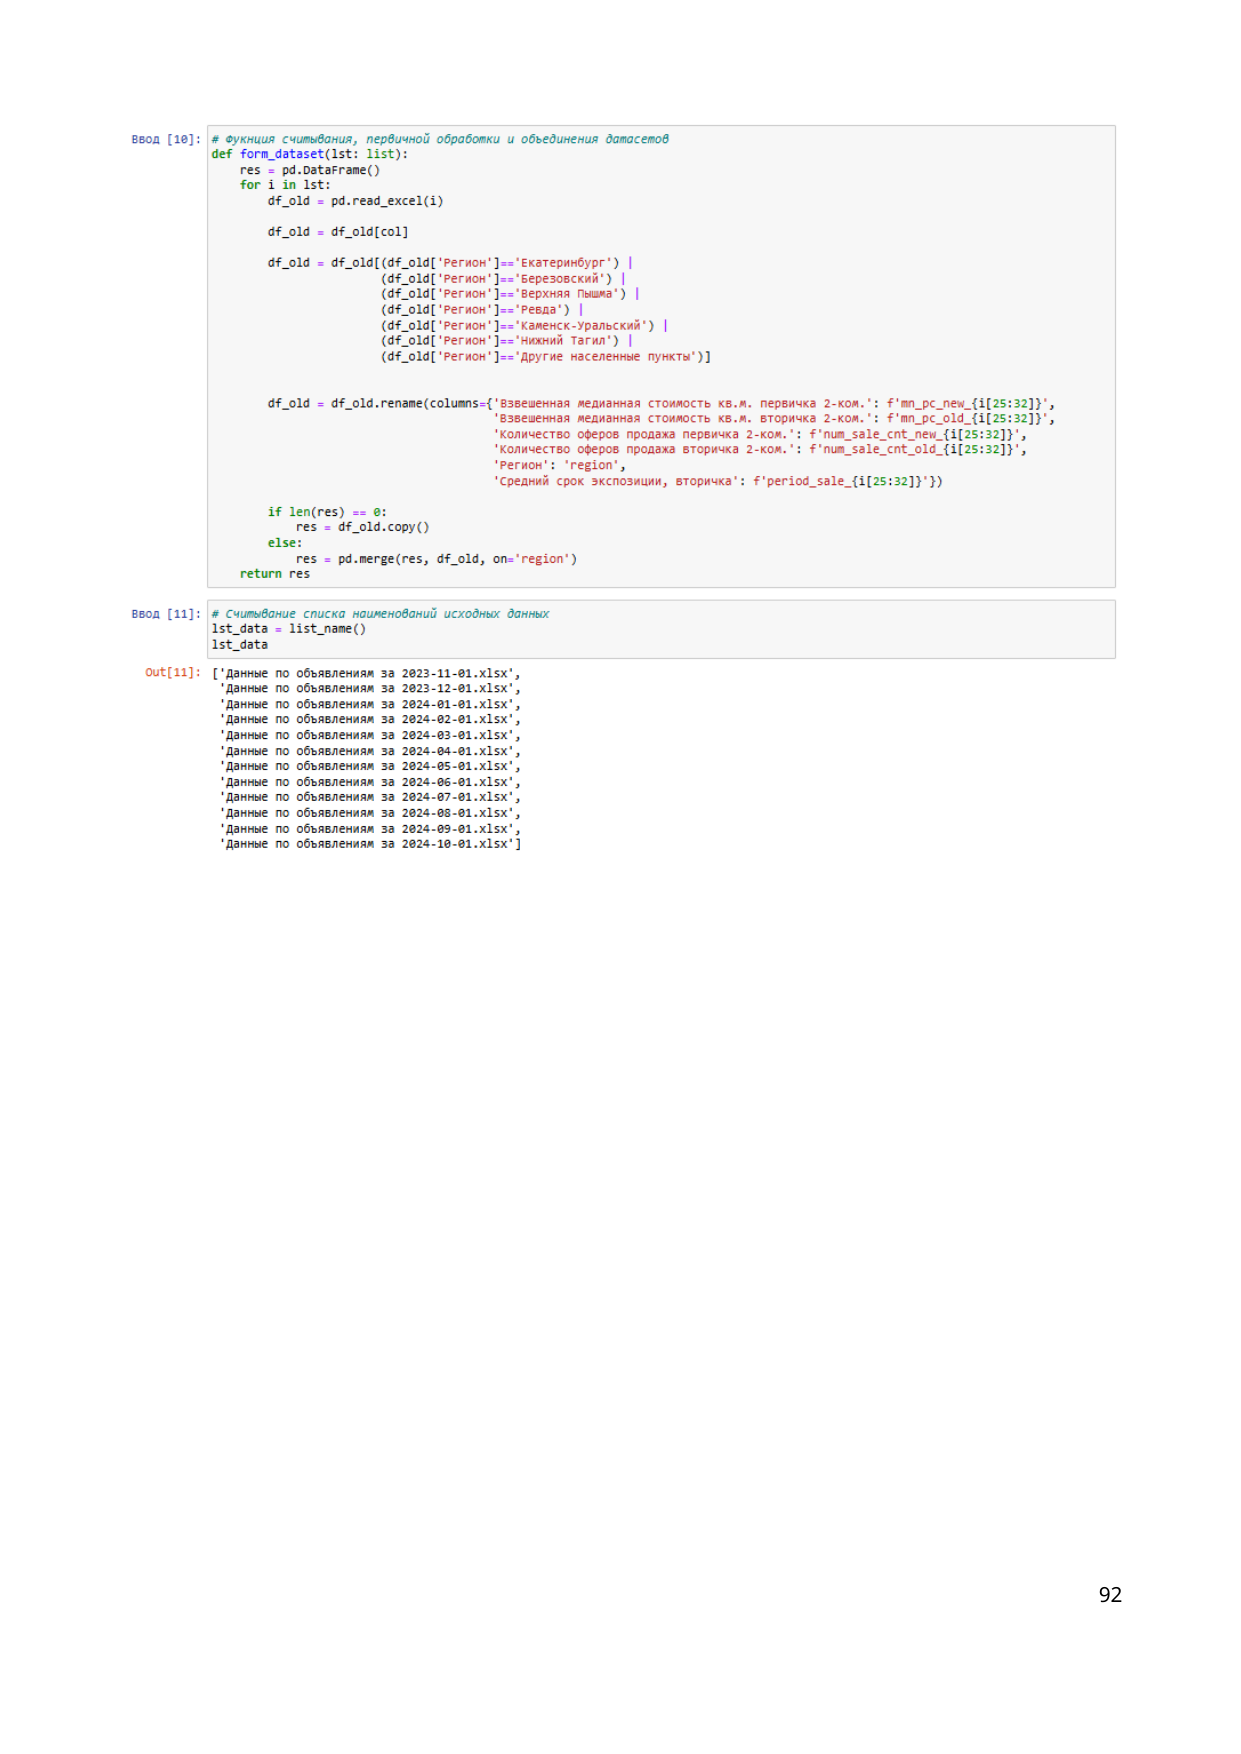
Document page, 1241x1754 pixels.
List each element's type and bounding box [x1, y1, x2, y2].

picture [118, 118, 1123, 865]
